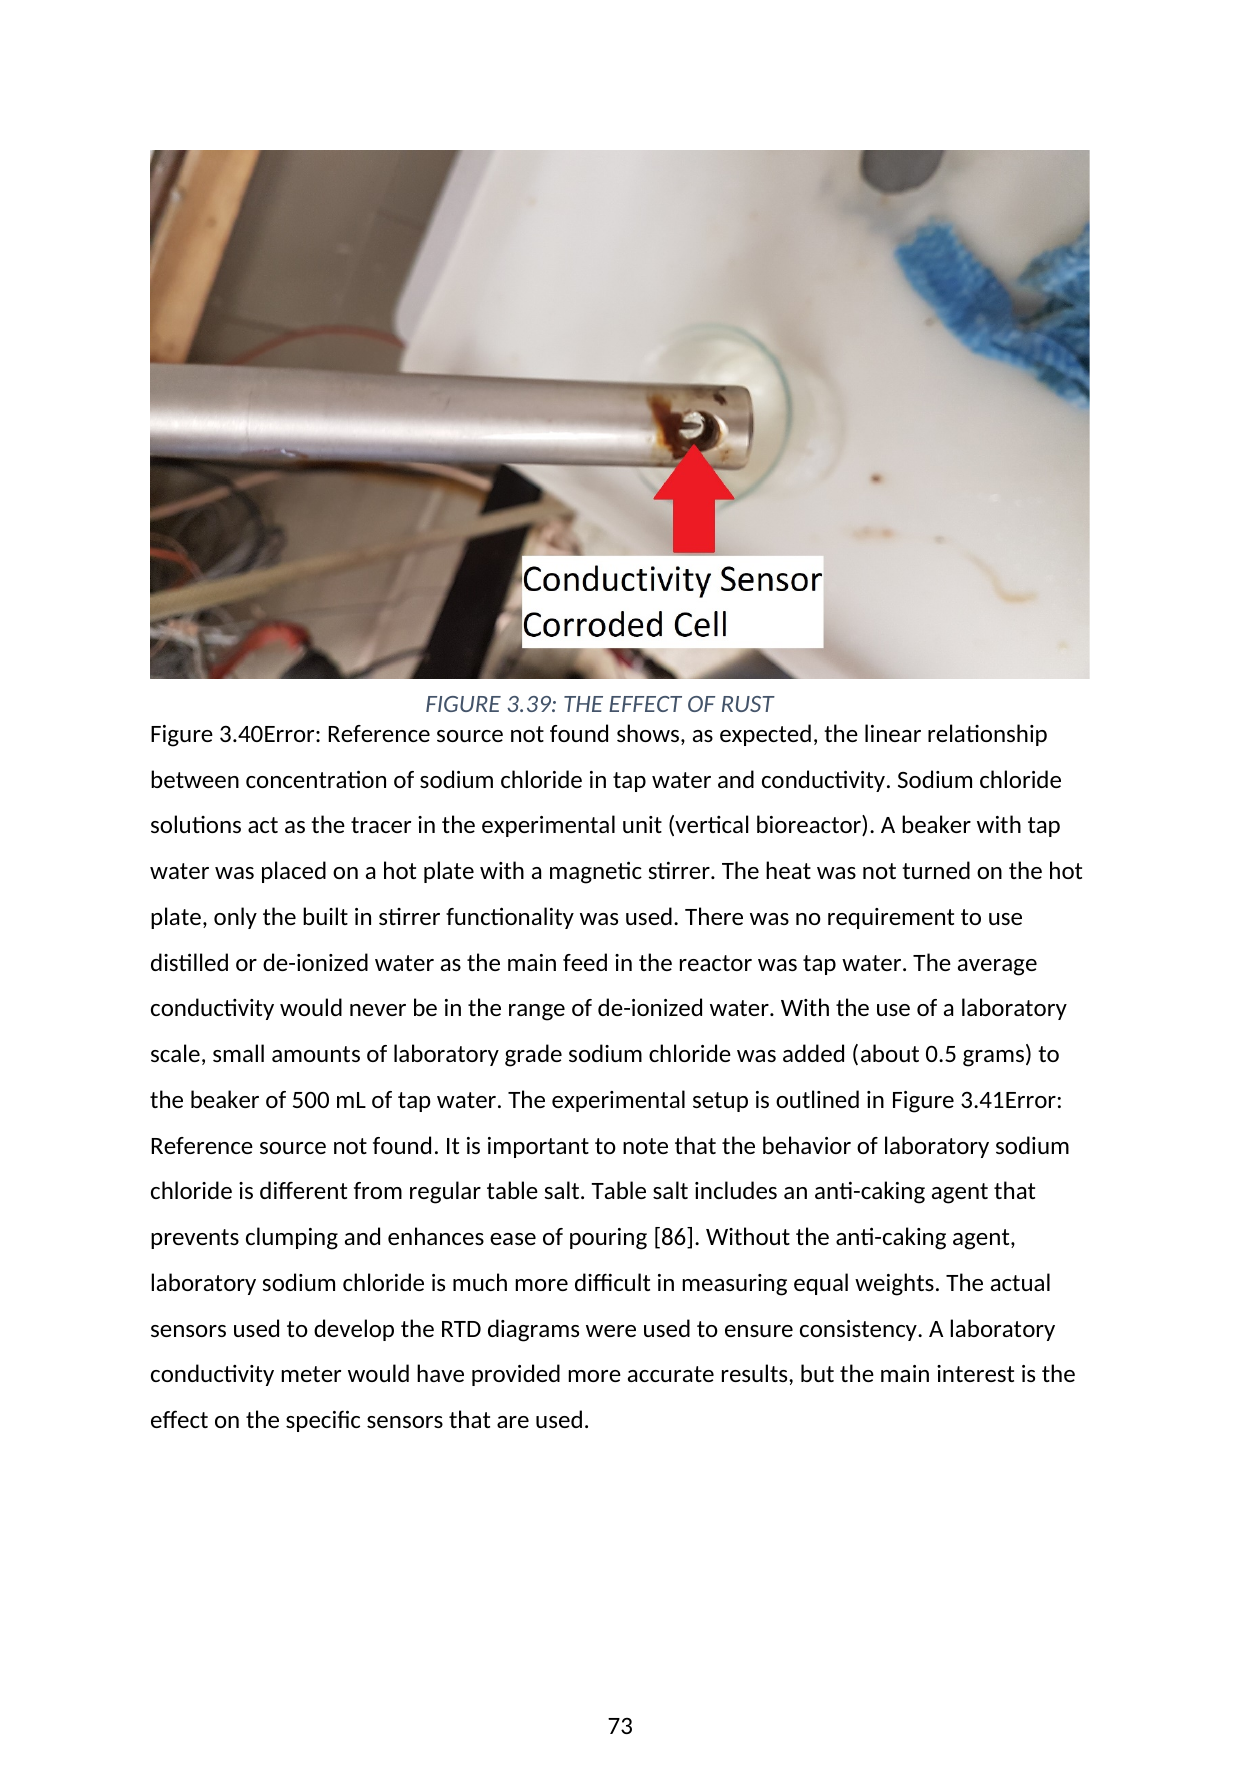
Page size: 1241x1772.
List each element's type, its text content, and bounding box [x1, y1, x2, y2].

picture [150, 150, 1090, 679]
